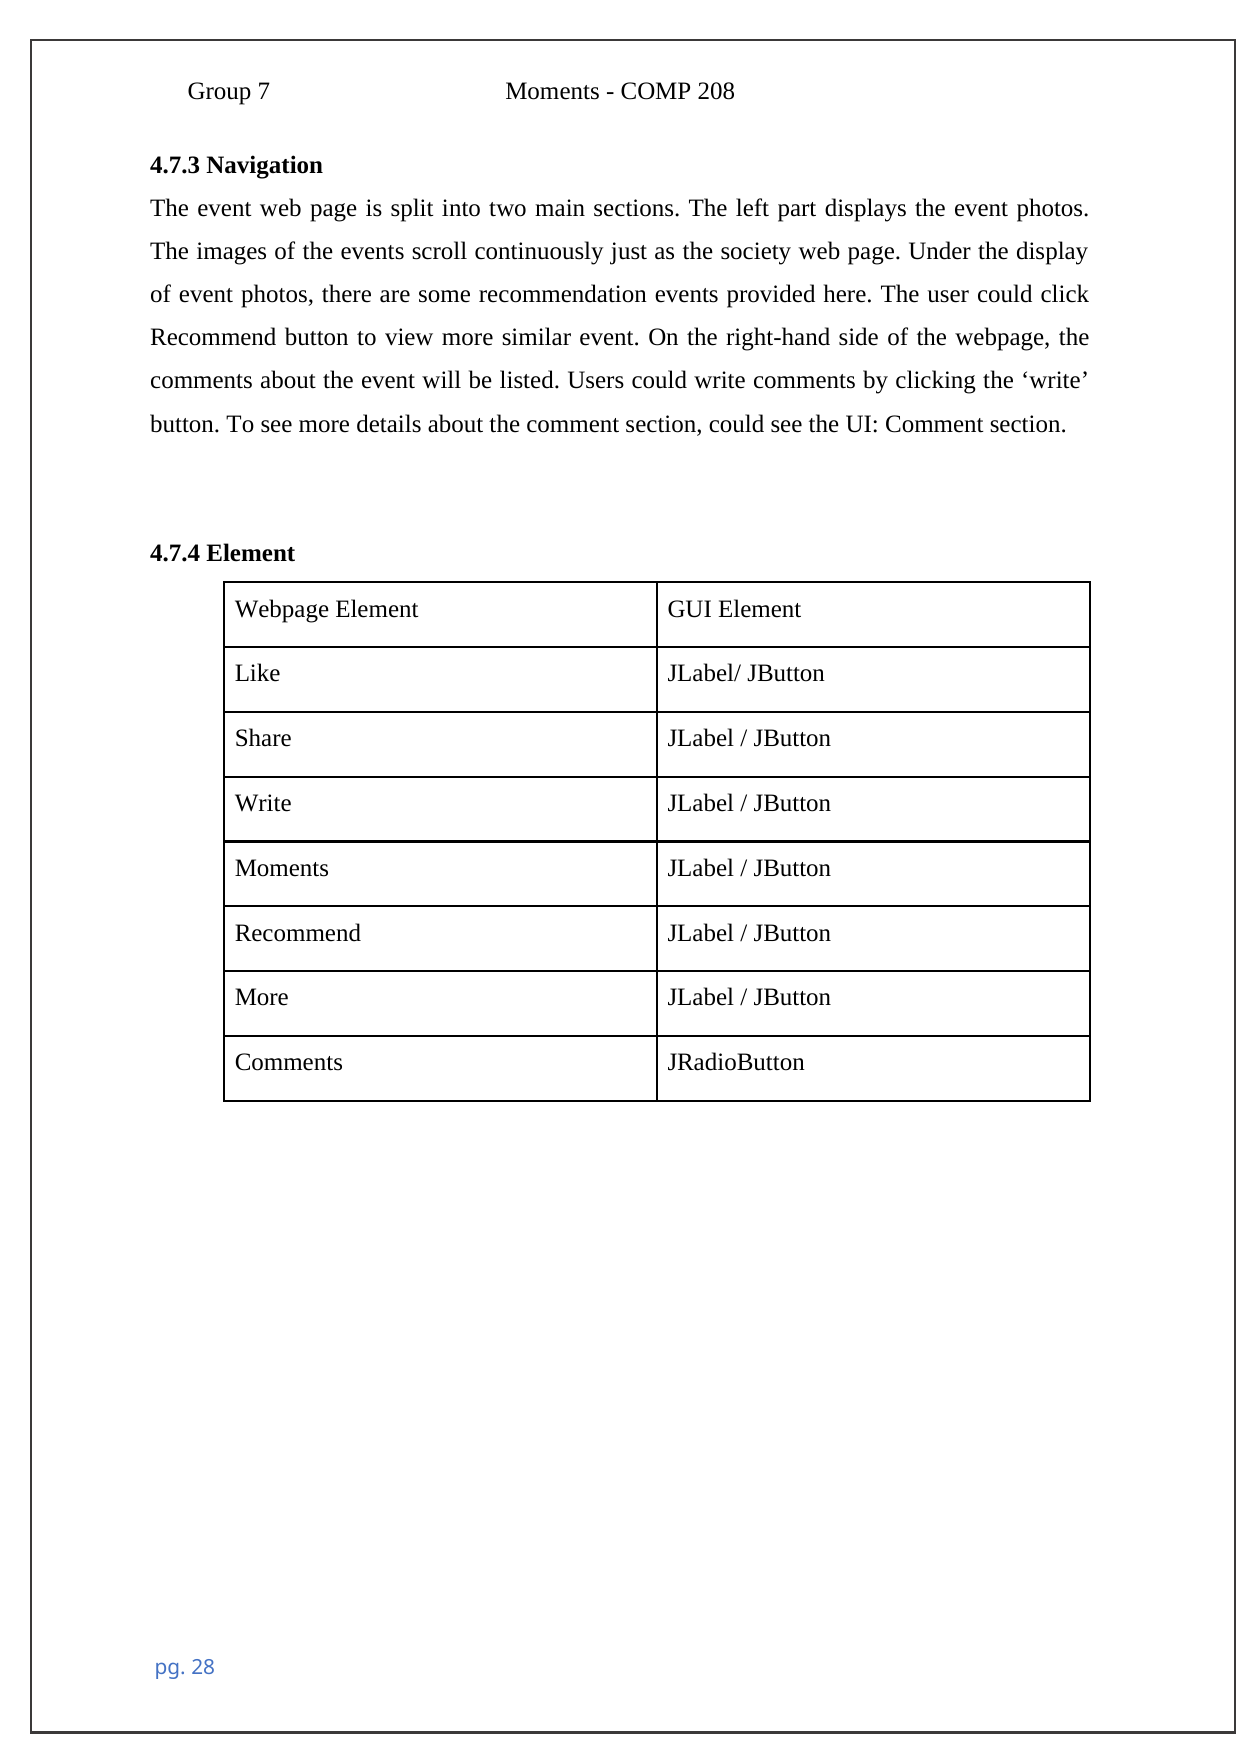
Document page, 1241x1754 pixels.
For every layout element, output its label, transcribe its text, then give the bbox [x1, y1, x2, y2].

table_cell Like [225, 648, 656, 711]
table_cell JLabel / JButton [658, 907, 1089, 970]
text 4.7.3 Navigation [150, 150, 1090, 179]
table_cell JLabel / JButton [658, 972, 1089, 1035]
table_header GUI Element [658, 583, 1089, 646]
table_cell Share [225, 713, 656, 776]
table_cell Write [225, 778, 656, 840]
table_cell Comments [225, 1037, 656, 1099]
text 4.7.4 Element [150, 538, 1090, 567]
table_cell JLabel/ JButton [658, 648, 1089, 711]
table_cell JRadioButton [658, 1037, 1089, 1099]
table_cell Moments [225, 843, 656, 905]
table_cell JLabel / JButton [658, 713, 1089, 776]
table_cell JLabel / JButton [658, 843, 1089, 905]
table_header Webpage Element [225, 583, 656, 646]
table_cell JLabel / JButton [658, 778, 1089, 840]
table_cell More [225, 972, 656, 1035]
text The event web page is split into two main sections. The left part displays the event photos. The images of the events scroll continuously just as the society web page. Under the display of event photos, there are some recommendation events provided here. The user could click Recommend button to view more similar event. On the right-hand side of the webpage, the comments about the event will be listed. Users could write comments by clicking the ‘write’ button. To see more details about the comment section, could see the UI: Comment section. [150, 193, 1090, 437]
table_cell Recommend [225, 907, 656, 970]
